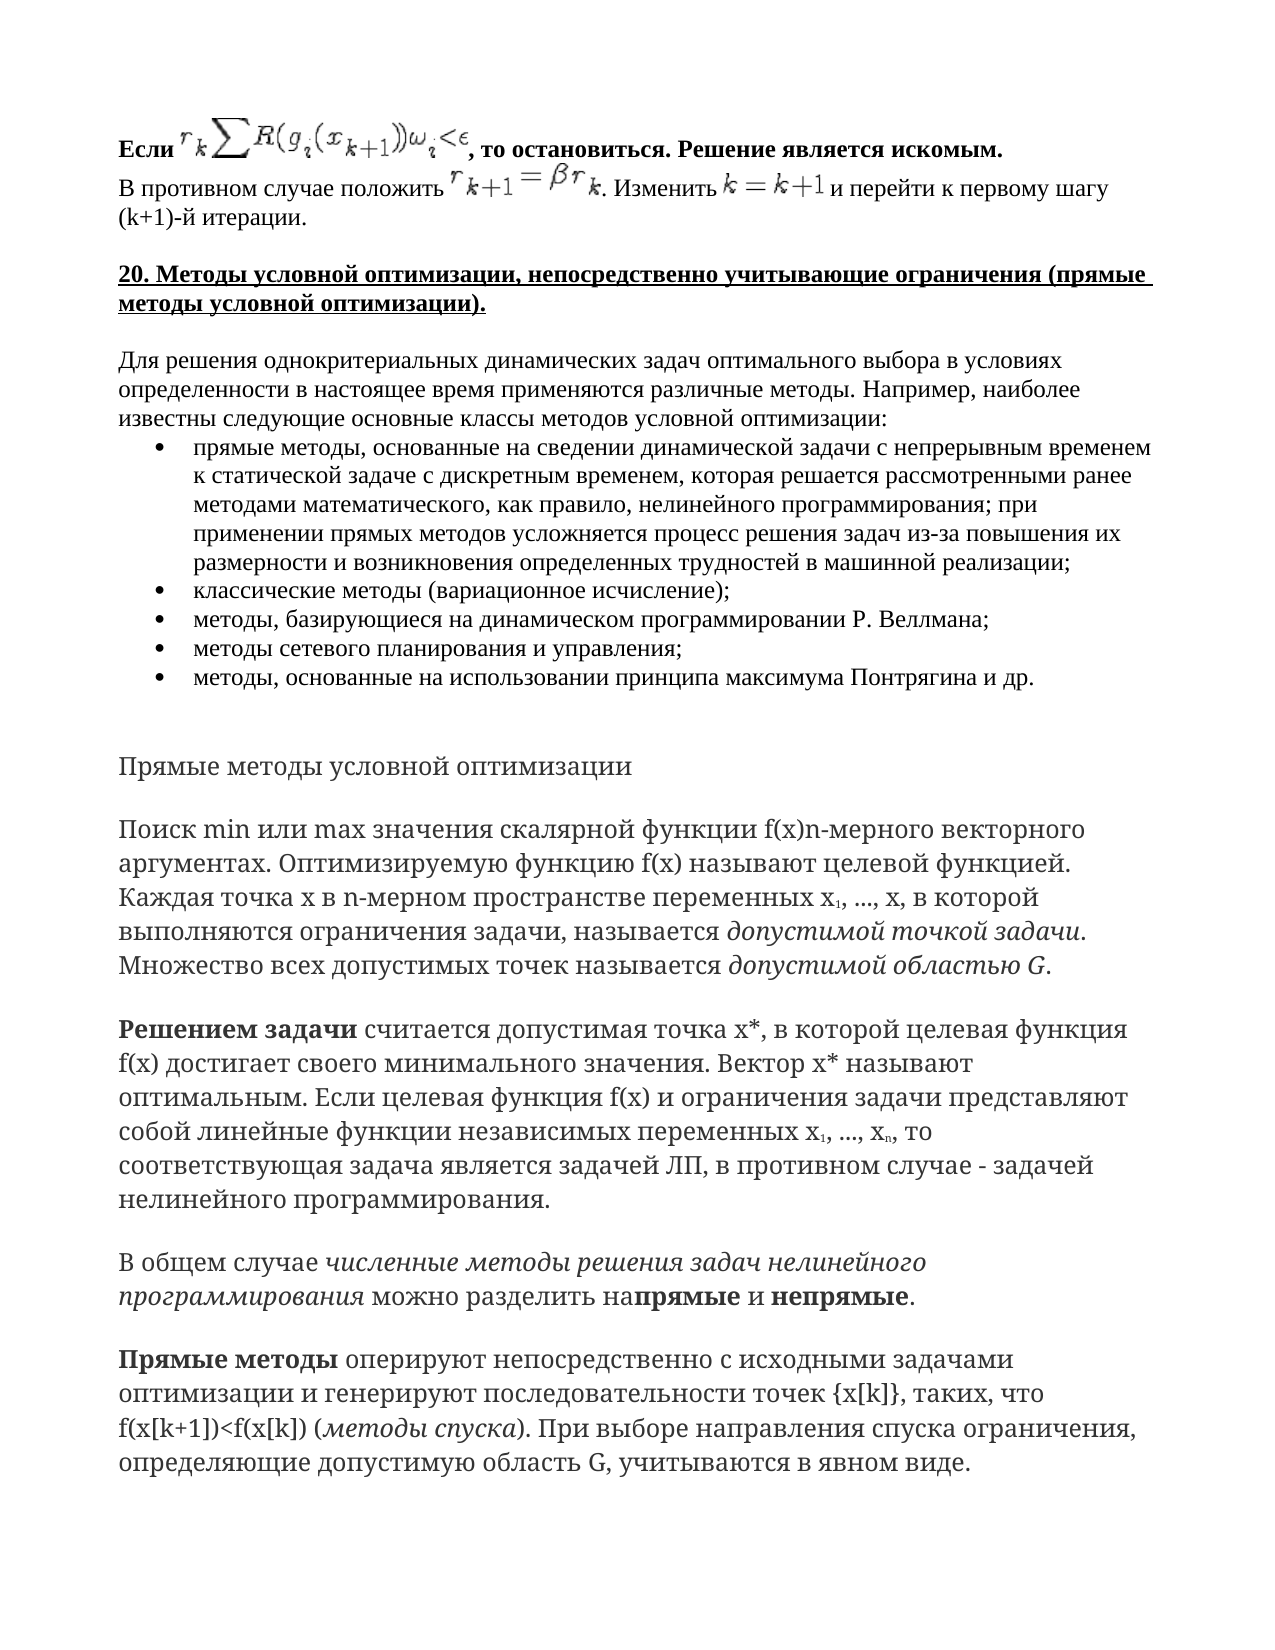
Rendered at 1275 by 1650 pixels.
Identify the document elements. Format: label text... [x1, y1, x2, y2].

subtitle 20. Методы условной оптимизации, непосредственно учитывающие ограничения (прямые методы условной оптимизации). [118, 259, 1157, 317]
text Для решения однокритериальных динамических задач оптимального выбора в условиях определенности в настоящее время применяются различные методы. Например, наиболее известны следующие основные классы методов условной оптимизации: [118, 346, 1157, 432]
picture [450, 163, 601, 197]
list методы сетевого планирования и управления; [156, 633, 1157, 662]
text В общем случае численные методы решения задач нелинейного программирования можно разделить напрямые и непрямые. [118, 1245, 1157, 1313]
list классические методы (вариационное исчисление); [156, 576, 1157, 604]
text Если , то остановиться. Решение является искомым. [118, 118, 1157, 163]
picture [723, 173, 824, 197]
list прямые методы, основанные на сведении динамической задачи с непрерывным временем к статической задаче с дискретным временем, которая решается рассмотренными ранее методами математического, как правило, нелинейного программирования; при применении прямых методов усложняется процесс решения задач из-за повышения их размерности и возникновения определенных трудностей в машинной реализации; [156, 432, 1157, 576]
picture [180, 118, 469, 158]
text Решением задачи считается допустимая точка х*, в которой целевая функция f(х) достигает своего минимального значения. Вектор х* называют оптимальным. Если целевая функция f(x) и ограничения задачи представляют собой линейные функции независимых переменных х1, ..., хn, то соответствующая задача является задачей ЛП, в противном случае - задачей нелинейного программирования. [118, 1011, 1157, 1216]
list методы, базирующиеся на динамическом программировании Р. Веллмана; [156, 604, 1157, 633]
text Поиск min или max значения скалярной функции f(x)n-мерного векторного аргументах. Оптимизируемую функцию f(x) называют целевой функцией. Каждая точка x в n-мерном пространстве переменных x1, ..., х, в которой выполняются ограничения задачи, называется допустимой точкой задачи. Множество всех допустимых точек называется допустимой областью G. [118, 812, 1157, 982]
text Прямые методы оперируют непосредственно с исходными задачами оптимизации и генерируют последовательности точек {x[k]}, таких, что f(х[k+1])<f(x[k]) (методы спуска). При выборе направления спуска ограничения, определяющие допустимую область G, учитываются в явном виде. [118, 1342, 1157, 1478]
text Прямые методы условной оптимизации [118, 748, 1157, 783]
text В противном случае положить . Изменить и перейти к первому шагу (k+1)-й итерации. [118, 163, 1157, 231]
list методы, основанные на использовании принципа максимума Понтрягина и др. [156, 662, 1157, 691]
